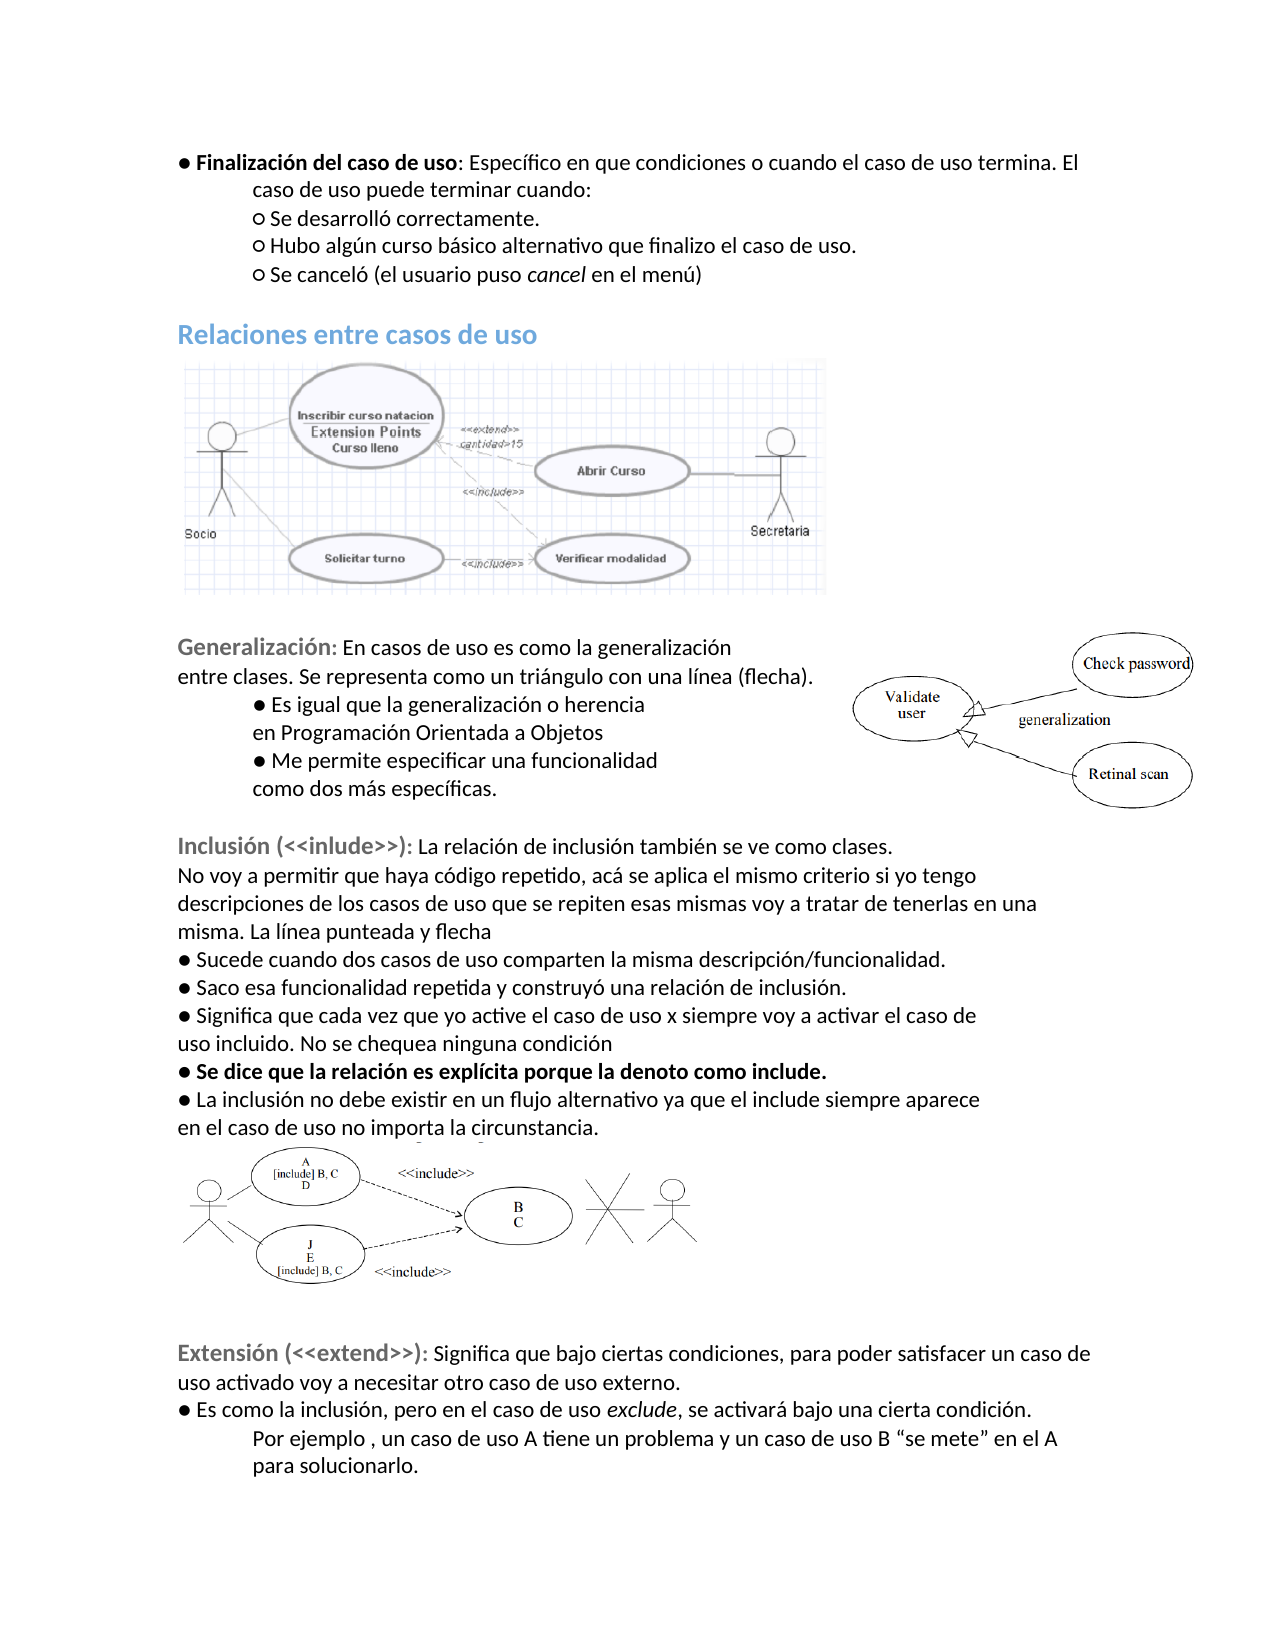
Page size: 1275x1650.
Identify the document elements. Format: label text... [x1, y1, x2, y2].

text en el caso de uso no importa la circunstancia. [177, 1113, 1098, 1141]
text ● Se dice que la relación es explícita porque la denoto como include. [177, 1057, 1098, 1085]
text Por ejemplo , un caso de uso A tiene un problema y un caso de uso B “se mete” en el A para solucionarlo. [177, 1424, 1098, 1480]
text ○ Se canceló (el usuario puso cancel en el menú) [177, 260, 1098, 288]
text Relaciones entre casos de uso [177, 316, 1098, 351]
text ○ Hubo algún curso básico alternativo que finalizo el caso de uso. [177, 232, 1098, 260]
text ● Es como la inclusión, pero en el caso de uso exclude, se activará bajo una cierta condición. [177, 1396, 1098, 1424]
picture [178, 358, 827, 595]
text ● Significa que cada vez que yo active el caso de uso x siempre voy a activar el caso de [177, 1001, 1098, 1029]
picture [847, 623, 1195, 815]
text ○ Se desarrolló correctamente. [177, 204, 1098, 232]
text Generalización: En casos de uso es como la generalización entre clases. Se representa como un triángulo con una línea (flecha). [177, 632, 1098, 690]
text Inclusión (<<inlude>>): La relación de inclusión también se ve como clases. No voy a permitir que haya código repetido, acá se aplica el mismo criterio si yo tengo descripciones de los casos de uso que se repiten esas mismas voy a tratar de tenerlas en una misma. La línea punteada y flecha [177, 830, 1098, 945]
text ● Finalización del caso de uso: Específico en que condiciones o cuando el caso de uso termina. El caso de uso puede terminar cuando: [177, 148, 1098, 204]
text como dos más específicas. [177, 774, 1098, 802]
picture [178, 1142, 707, 1291]
text ● Es igual que la generalización o herencia [177, 690, 1098, 718]
text ● Saco esa funcionalidad repetida y construyó una relación de inclusión. [177, 973, 1098, 1001]
text ● La inclusión no debe existir en un flujo alternativo ya que el include siempre aparece [177, 1085, 1098, 1113]
text ● Sucede cuando dos casos de uso comparten la misma descripción/funcionalidad. [177, 945, 1098, 973]
text uso incluido. No se chequea ninguna condición [177, 1029, 1098, 1057]
text en Programación Orientada a Objetos [177, 718, 1098, 746]
text ● Me permite especificar una funcionalidad [177, 746, 1098, 774]
text Extensión (<<extend>>): Significa que bajo ciertas condiciones, para poder satisfacer un caso de uso activado voy a necesitar otro caso de uso externo. [177, 1337, 1098, 1396]
